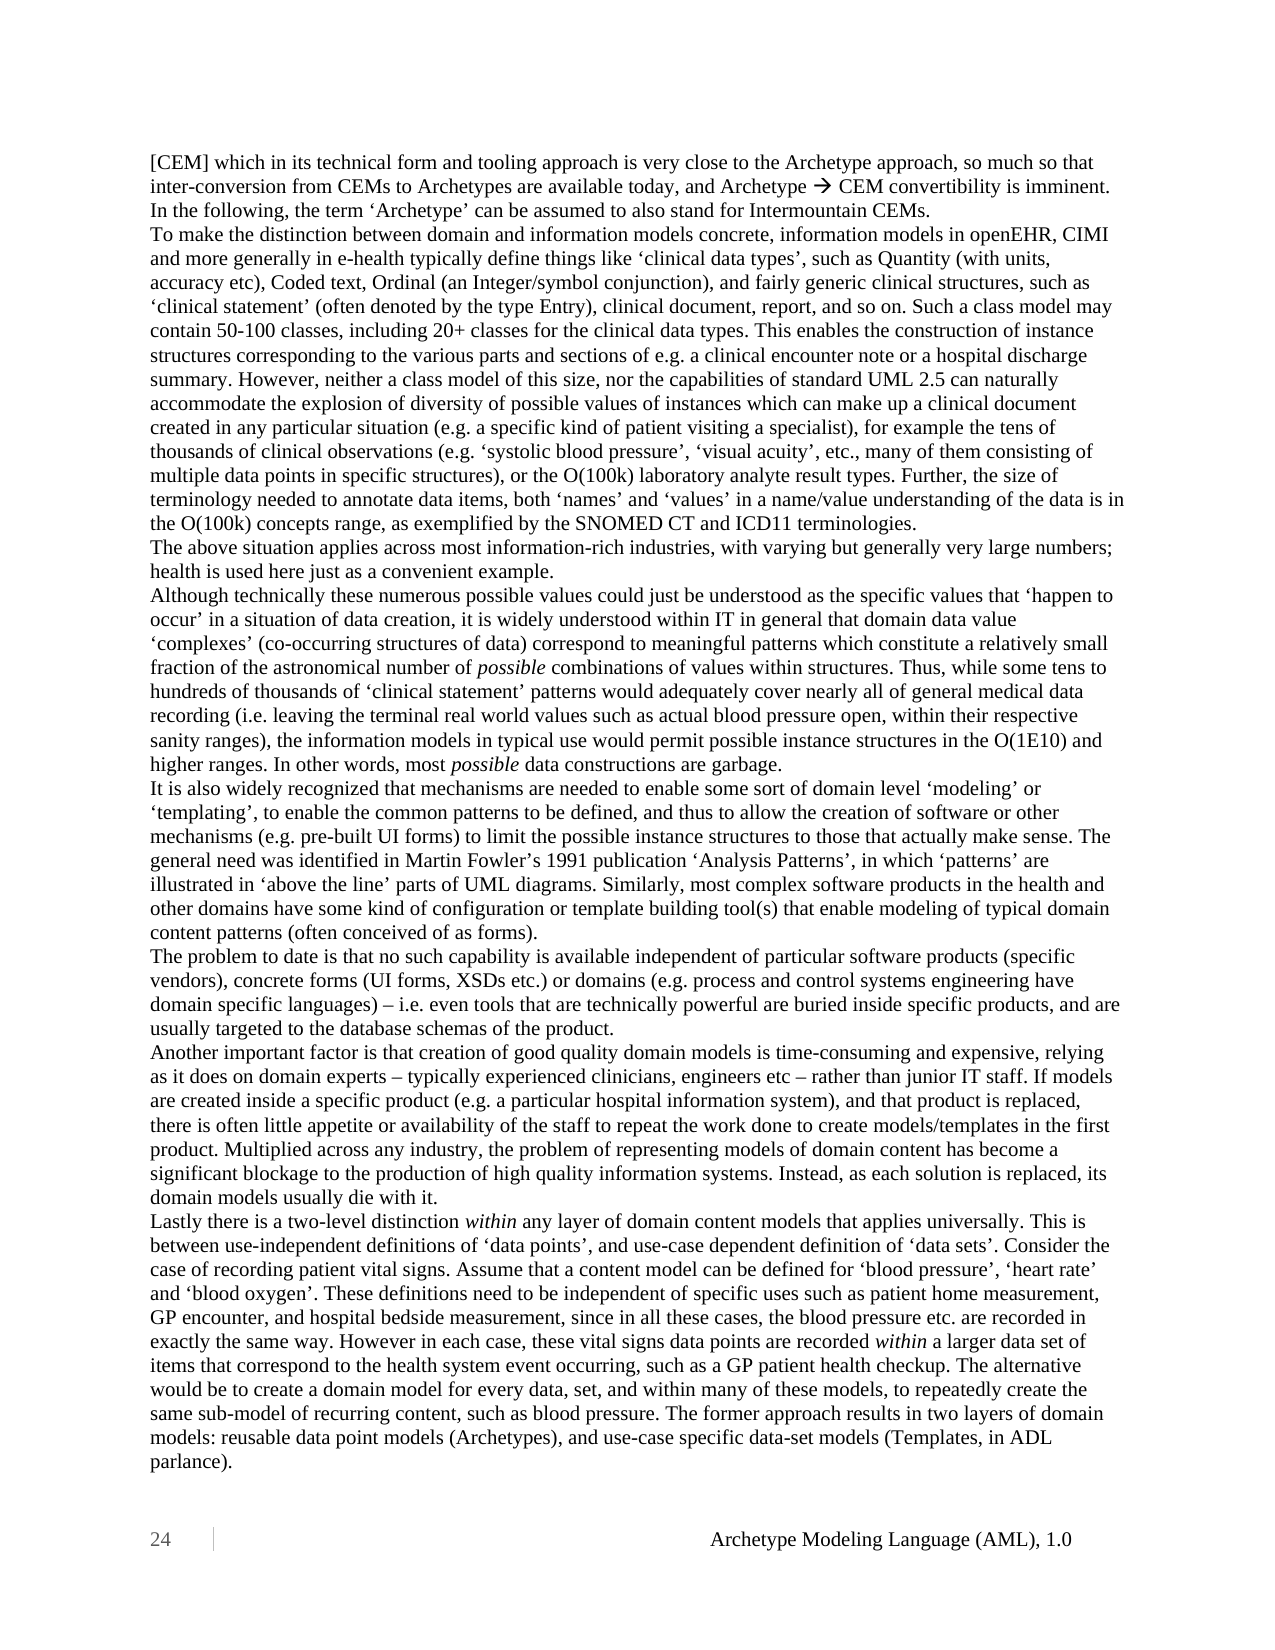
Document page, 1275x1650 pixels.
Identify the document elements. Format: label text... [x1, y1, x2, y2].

text The problem to date is that no such capability is available independent of particular software products (specific vendors), concrete forms (UI forms, XSDs etc.) or domains (e.g. process and control systems engineering have domain specific languages) – i.e. even tools that are technically powerful are buried inside specific products, and are usually targeted to the database schemas of the product. [150, 944, 1125, 1040]
text Lastly there is a two-level distinction within any layer of domain content models that applies universally. This is between use-independent definitions of ‘data points’, and use-case dependent definition of ‘data sets’. Consider the case of recording patient vital signs. Assume that a content model can be defined for ‘blood pressure’, ‘heart rate’ and ‘blood oxygen’. These definitions need to be independent of specific uses such as patient home measurement, GP encounter, and hospital bedside measurement, since in all these cases, the blood pressure etc. are recorded in exactly the same way. However in each case, these vital signs data points are recorded within a larger data set of items that correspond to the health system event occurring, such as a GP patient health checkup. The alternative would be to create a domain model for every data, set, and within many of these models, to repeatedly create the same sub-model of recurring content, such as blood pressure. The former approach results in two layers of domain models: reusable data point models (Archetypes), and use-case specific data-set models (Templates, in ADL parlance). [150, 1209, 1125, 1473]
text To make the distinction between domain and information models concrete, information models in openEHR, CIMI and more generally in e-health typically define things like ‘clinical data types’, such as Quantity (with units, accuracy etc), Coded text, Ordinal (an Integer/symbol conjunction), and fairly generic clinical structures, such as ‘clinical statement’ (often denoted by the type Entry), clinical document, report, and so on. Such a class model may contain 50-100 classes, including 20+ classes for the clinical data types. This enables the construction of instance structures corresponding to the various parts and sections of e.g. a clinical encounter note or a hospital discharge summary. However, neither a class model of this size, nor the capabilities of standard UML 2.5 can naturally accommodate the explosion of diversity of possible values of instances which can make up a clinical document created in any particular situation (e.g. a specific kind of patient visiting a specialist), for example the tens of thousands of clinical observations (e.g. ‘systolic blood pressure’, ‘visual acuity’, etc., many of them consisting of multiple data points in specific structures), or the O(100k) laboratory analyte result types. Further, the size of terminology needed to annotate data items, both ‘names’ and ‘values’ in a name/value understanding of the data is in the O(100k) concepts range, as exemplified by the SNOMED CT and ICD11 terminologies. [150, 222, 1125, 535]
text The above situation applies across most information-rich industries, with varying but generally very large numbers; health is used here just as a convenient example. [150, 535, 1125, 583]
text Although technically these numerous possible values could just be understood as the specific values that ‘happen to occur’ in a situation of data creation, it is widely understood within IT in general that domain data value ‘complexes’ (co-occurring structures of data) correspond to meaningful patterns which constitute a relatively small fraction of the astronomical number of possible combinations of values within structures. Thus, while some tens to hundreds of thousands of ‘clinical statement’ patterns would adequately cover nearly all of general medical data recording (i.e. leaving the terminal real world values such as actual blood pressure open, within their respective sanity ranges), the information models in typical use would permit possible instance structures in the O(1E10) and higher ranges. In other words, most possible data constructions are garbage. [150, 583, 1125, 776]
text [150, 150, 1125, 198]
text In the following, the term ‘Archetype’ can be assumed to also stand for Intermountain CEMs. [150, 198, 1125, 222]
text It is also widely recognized that mechanisms are needed to enable some sort of domain level ‘modeling’ or ‘templating’, to enable the common patterns to be defined, and thus to allow the creation of software or other mechanisms (e.g. pre-built UI forms) to limit the possible instance structures to those that actually make sense. The general need was identified in Martin Fowler’s 1991 publication ‘Analysis Patterns’, in which ‘patterns’ are illustrated in ‘above the line’ parts of UML diagrams. Similarly, most complex software products in the health and other domains have some kind of configuration or template building tool(s) that enable modeling of typical domain content patterns (often conceived of as forms). [150, 776, 1125, 944]
text Another important factor is that creation of good quality domain models is time-consuming and expensive, relying as it does on domain experts – typically experienced clinicians, engineers etc – rather than junior IT staff. If models are created inside a specific product (e.g. a particular hospital information system), and that product is replaced, there is often little appetite or availability of the staff to repeat the work done to create models/templates in the first product. Multiplied across any industry, the problem of representing models of domain content has become a significant blockage to the production of high quality information systems. Instead, as each solution is replaced, its domain models usually die with it. [150, 1040, 1125, 1209]
